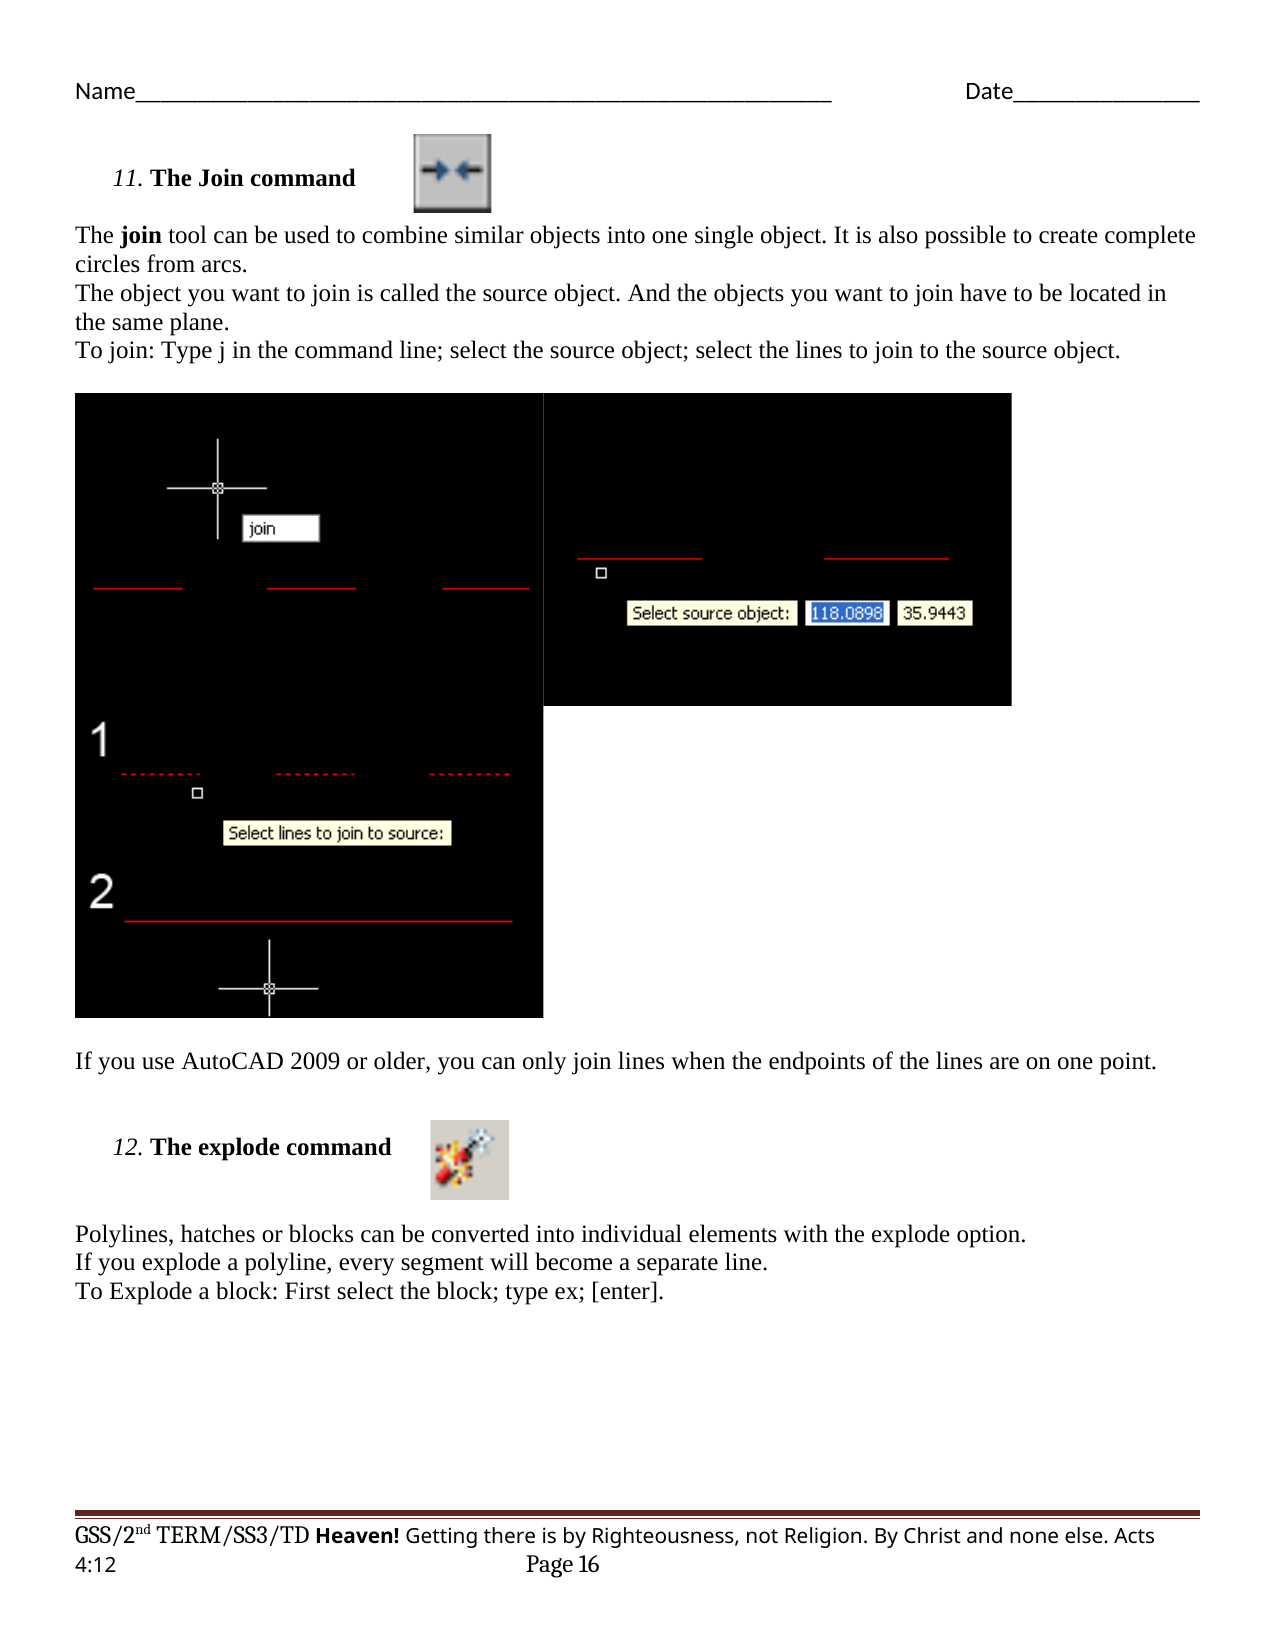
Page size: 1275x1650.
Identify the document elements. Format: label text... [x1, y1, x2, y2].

list The explode command [112, 1132, 1200, 1161]
picture [413, 192, 492, 213]
picture [75, 393, 1012, 1018]
text Polylines, hatches or blocks can be converted into individual elements with the explode option. [75, 1219, 1200, 1247]
picture [430, 1120, 510, 1132]
text To Explode a block: First select the block; type ex; [enter]. [75, 1276, 1200, 1305]
picture [430, 1161, 510, 1200]
list The Join command [112, 163, 1200, 192]
text If you explode a polyline, every segment will become a separate line. [75, 1247, 1200, 1276]
text The join tool can be used to combine similar objects into one single object. It is also possible to create complete circles from arcs. [75, 221, 1200, 278]
text The object you want to join is called the source object. And the objects you want to join have to be located in the same plane. [75, 278, 1200, 336]
text To join: Type j in the command line; select the source object; select the lines to join to the source object. [75, 336, 1200, 364]
text If you use AutoCAD 2009 or older, you can only join lines when the endpoints of the lines are on one point. [75, 1017, 1200, 1075]
picture [413, 134, 492, 163]
